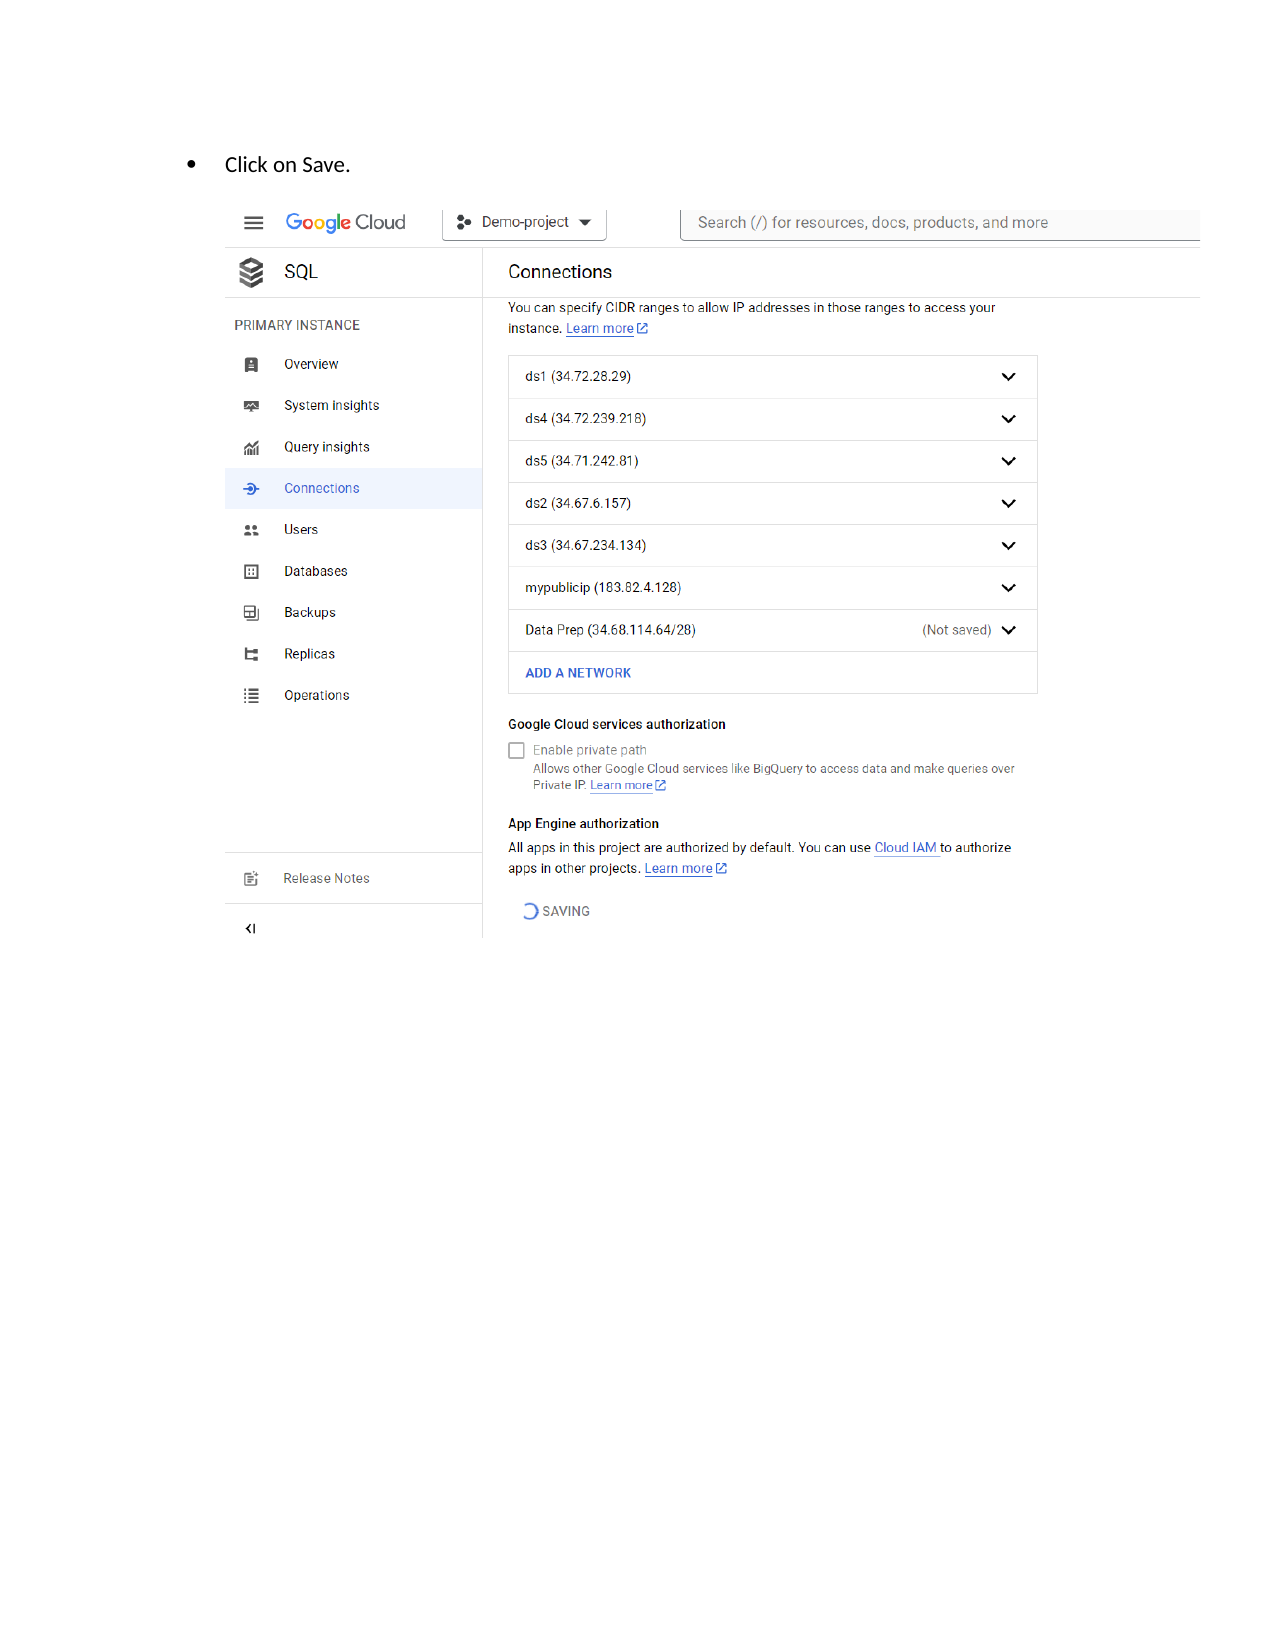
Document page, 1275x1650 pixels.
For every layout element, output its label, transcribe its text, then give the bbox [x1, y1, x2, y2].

picture [225, 210, 1200, 938]
